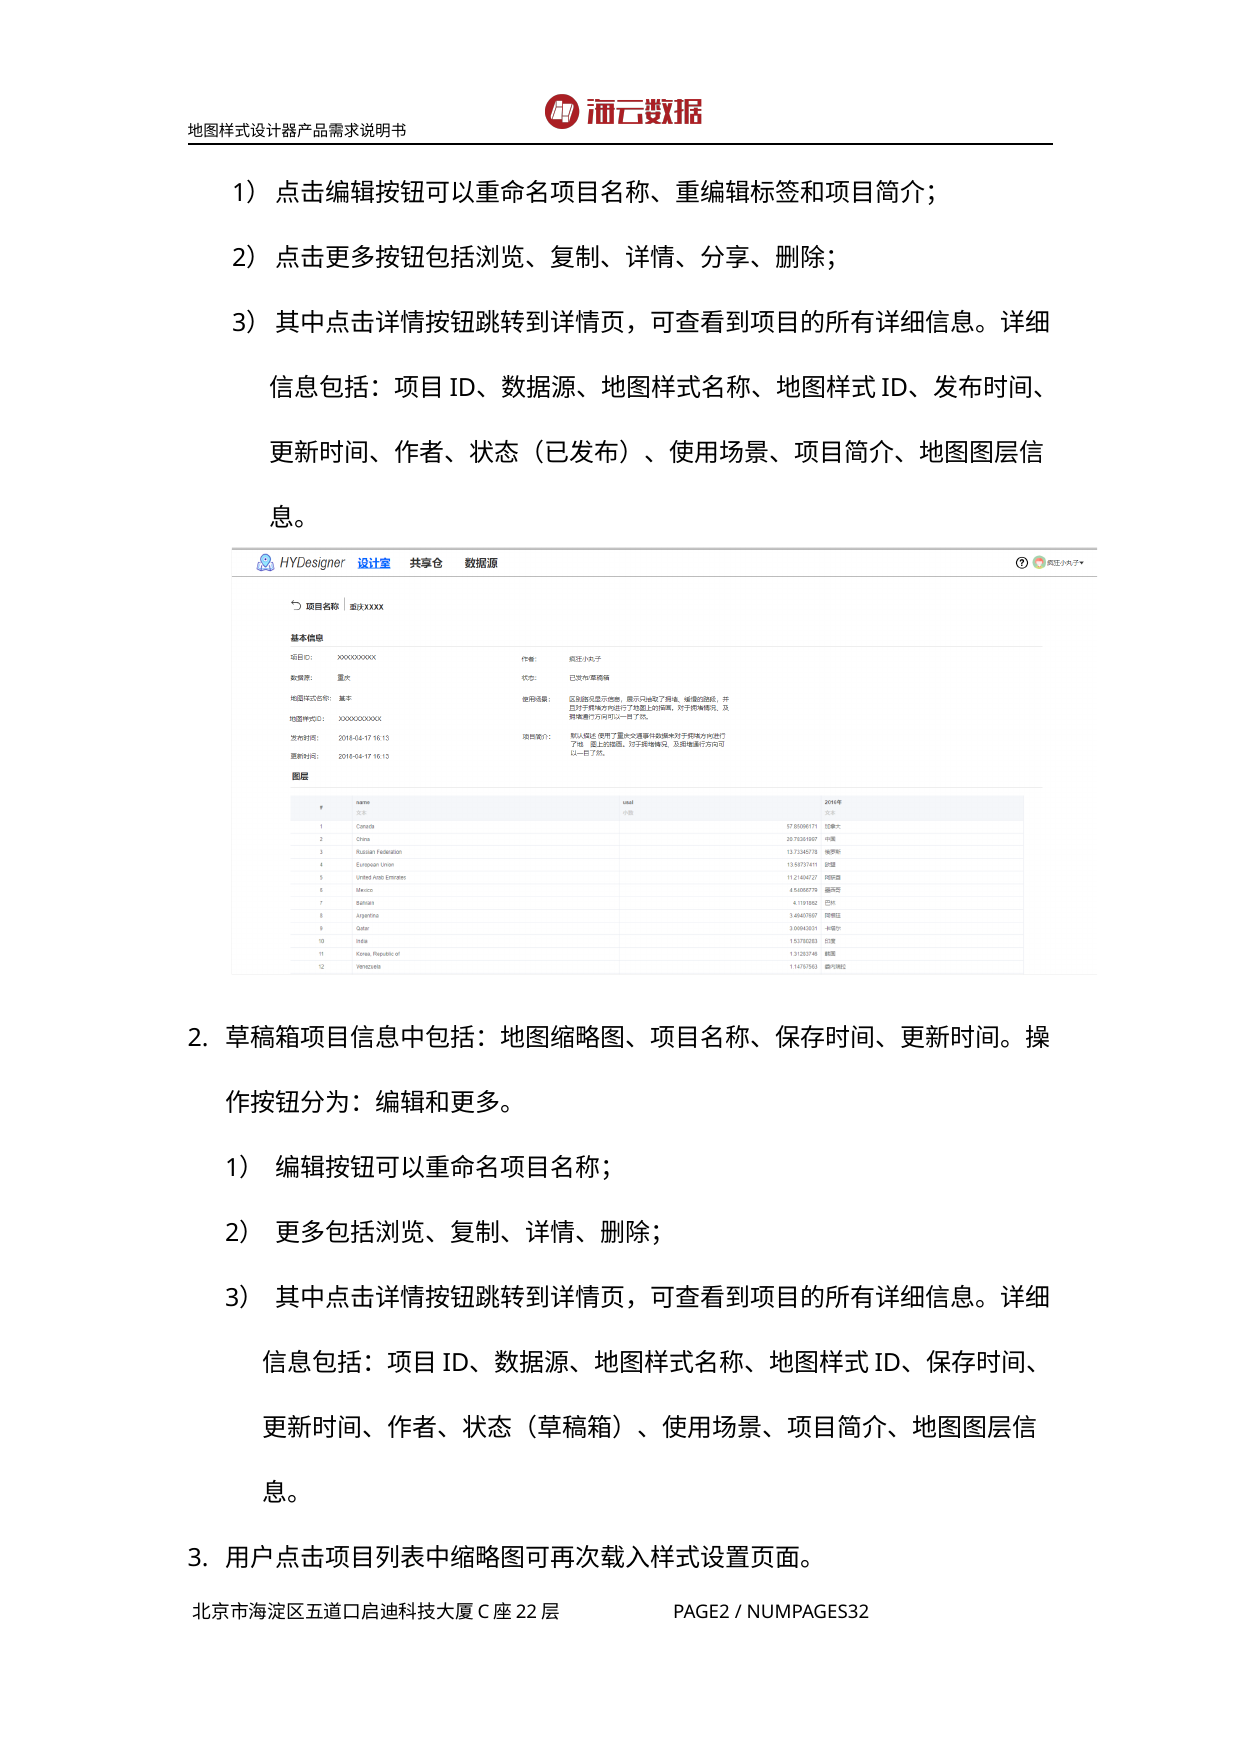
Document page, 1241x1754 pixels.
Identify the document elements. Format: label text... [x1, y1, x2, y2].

list 更多包括浏览、复制、详情、删除； [225, 1198, 1053, 1263]
picture [536, 88, 713, 137]
list 其中点击详情按钮跳转到详情页，可查看到项目的所有详细信息。详细信息包括：项目ID、数据源、地图样式名称、地图样式ID、发布时间、更新时间、作者、状态（已发布）、使用场景、项目简介、地图图层信息。 [232, 288, 1053, 547]
list 点击编辑按钮可以重命名项目名称、重编辑标签和项目简介； [232, 158, 1053, 223]
list 编辑按钮可以重命名项目名称； [225, 1133, 1053, 1198]
list 其中点击详情按钮跳转到详情页，可查看到项目的所有详细信息。详细信息包括：项目ID、数据源、地图样式名称、地图样式ID、保存时间、更新时间、作者、状态（草稿箱）、使用场景、项目简介、地图图层信息。 [225, 1263, 1053, 1523]
list 点击更多按钮包括浏览、复制、详情、分享、删除； [232, 223, 1053, 288]
picture [231, 547, 1098, 975]
list 草稿箱项目信息中包括：地图缩略图、项目名称、保存时间、更新时间。操作按钮分为：编辑和更多。 [187, 1003, 1053, 1133]
list 用户点击项目列表中缩略图可再次载入样式设置页面。 [187, 1523, 1053, 1588]
